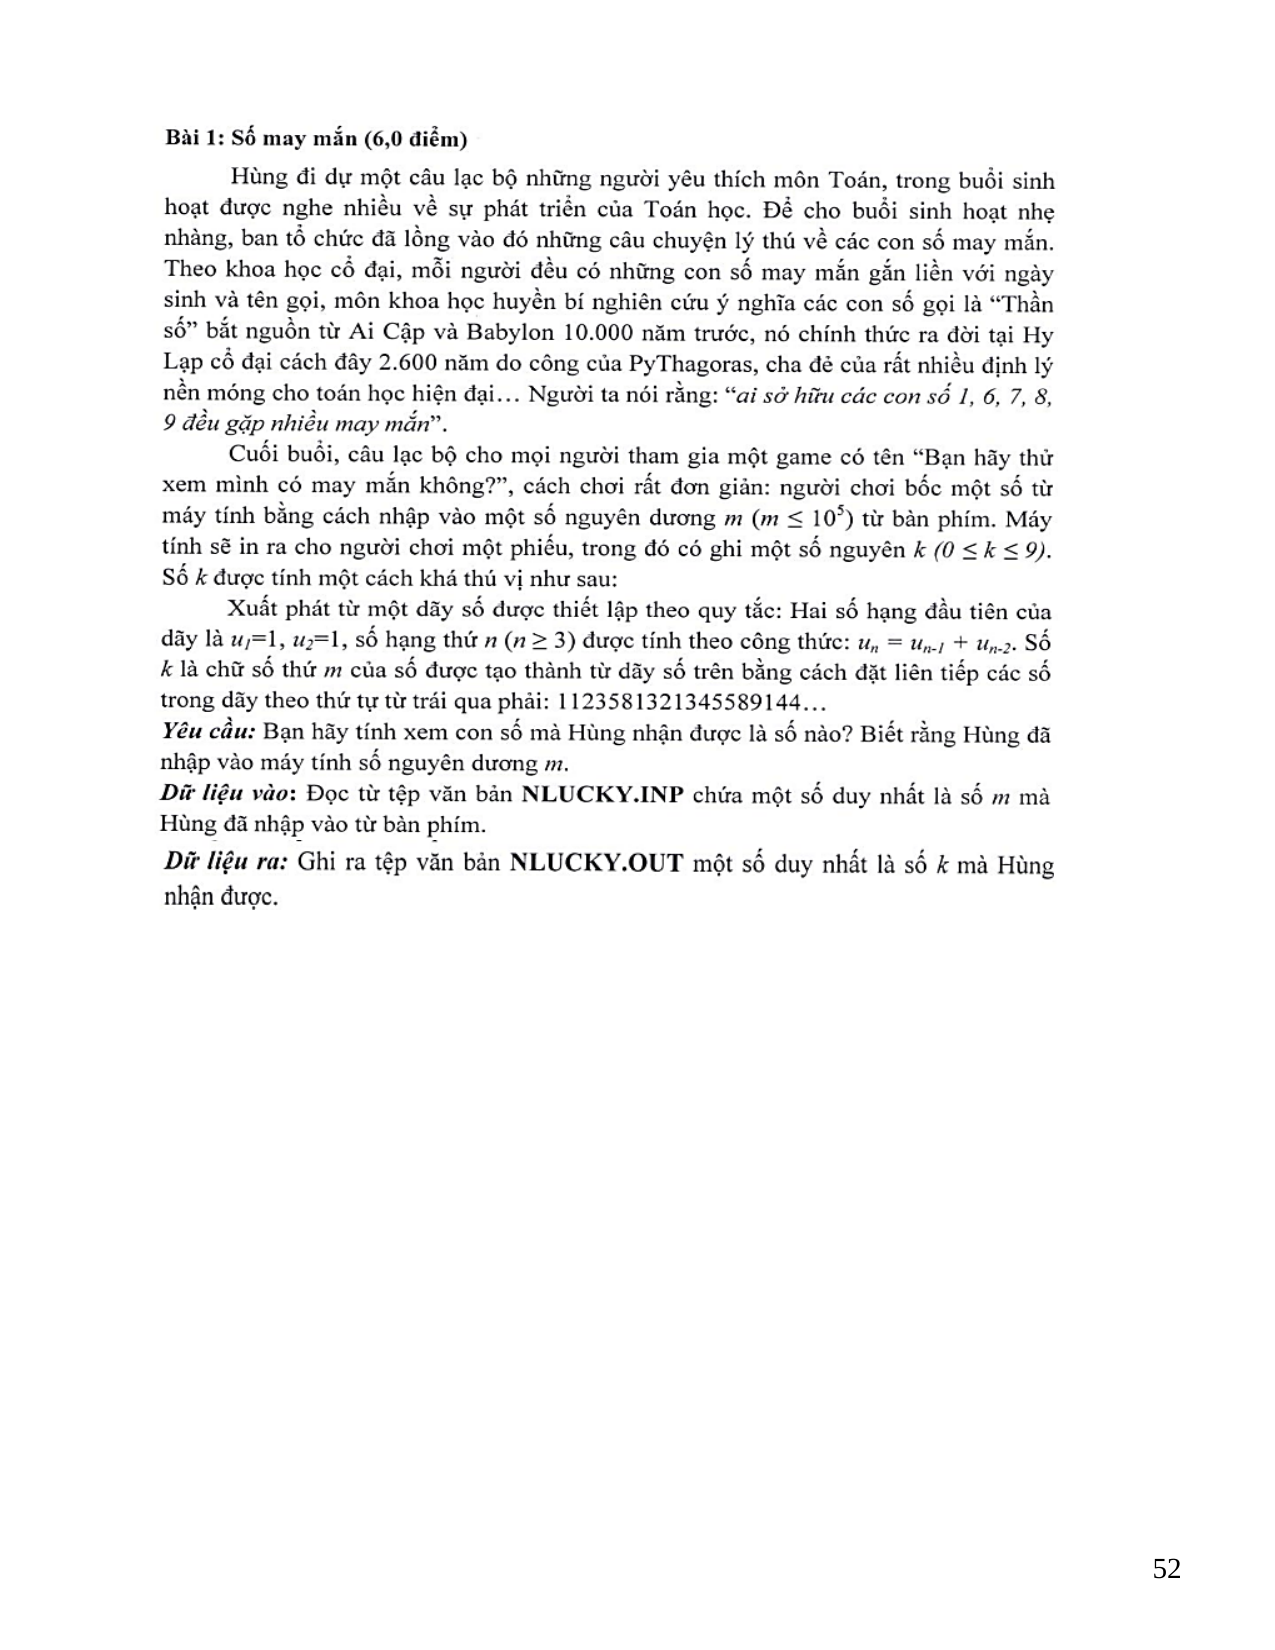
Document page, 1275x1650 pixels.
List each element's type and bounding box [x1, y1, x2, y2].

picture [150, 118, 1073, 839]
picture [150, 840, 1089, 910]
